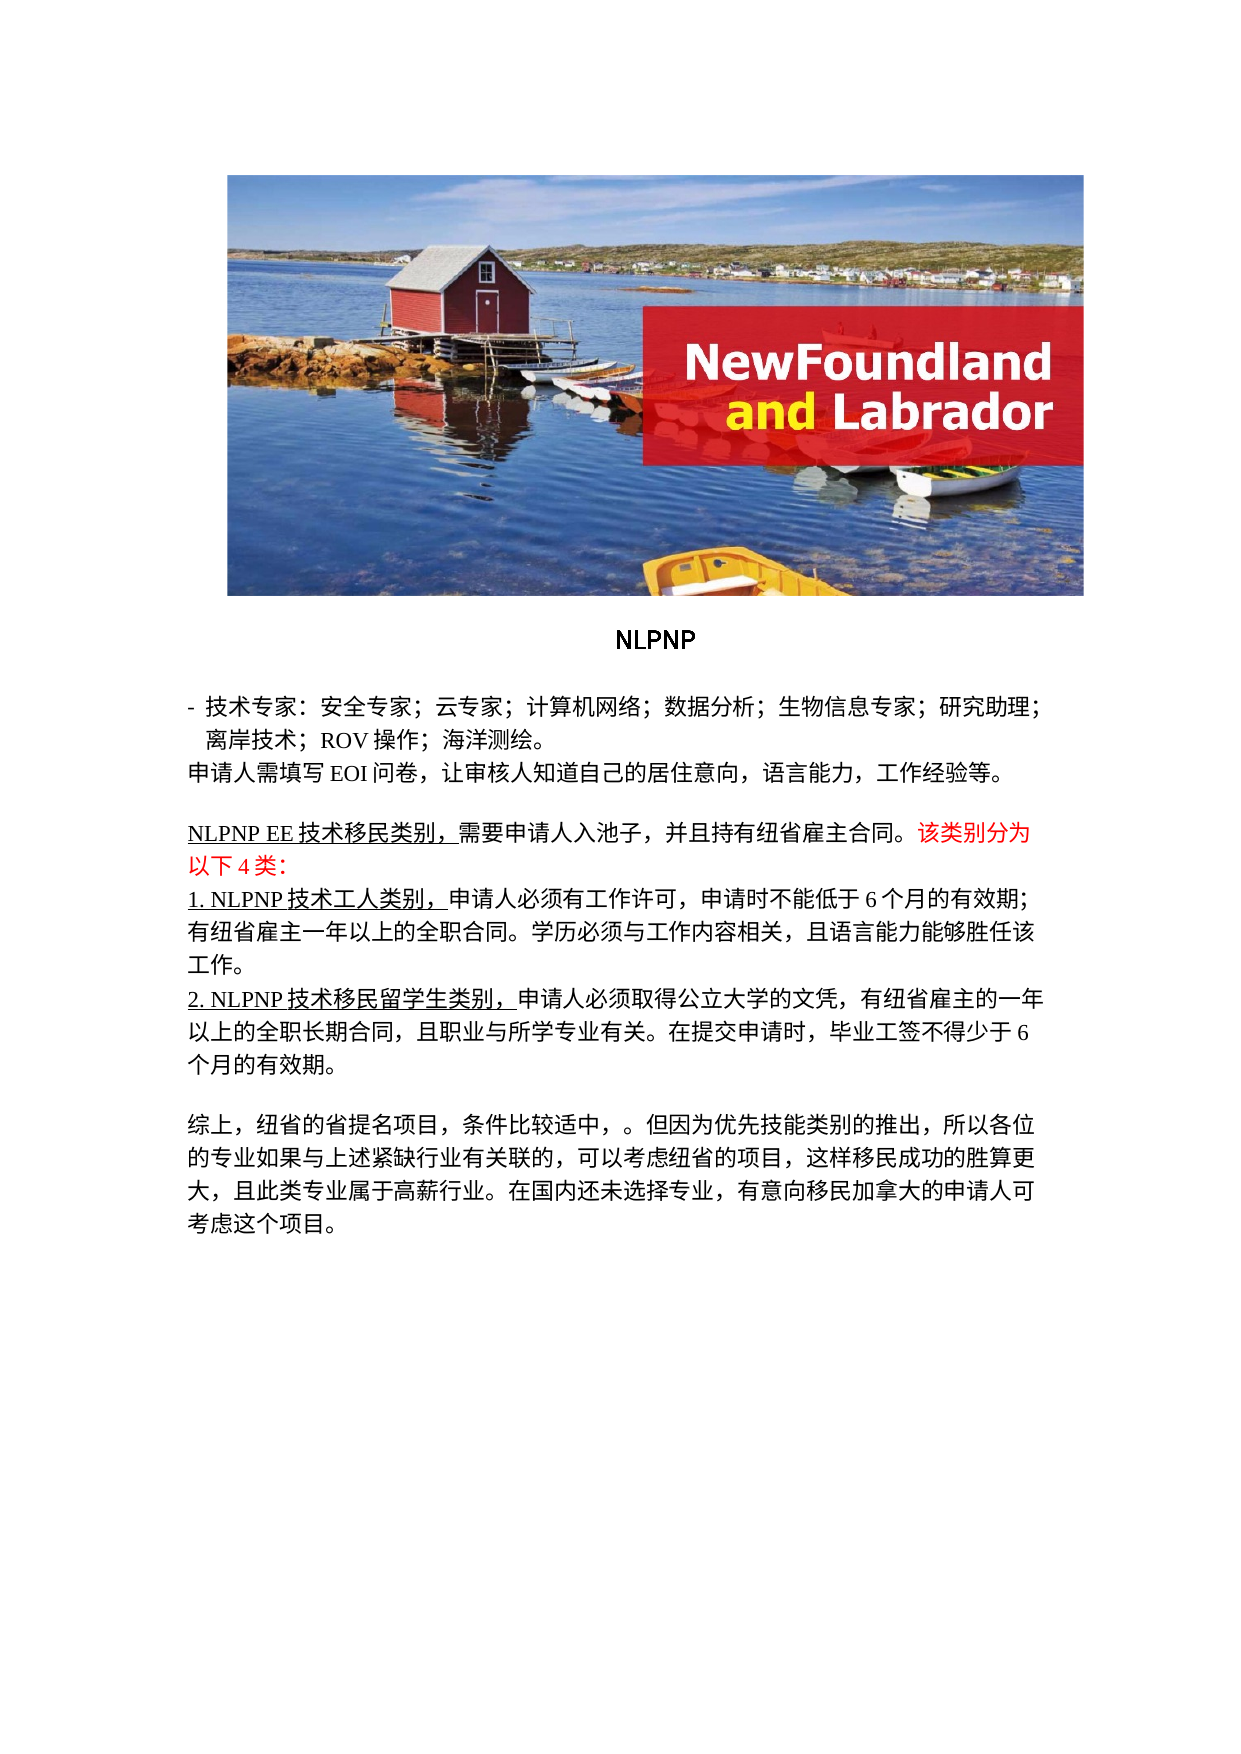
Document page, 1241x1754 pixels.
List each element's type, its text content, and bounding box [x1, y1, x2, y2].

text NLPNP EE技术移民类别，需要申请人入池子，并且持有纽省雇主合同。该类别分为以下4类： [187, 814, 1053, 881]
text 综上，纽省的省提名项目，条件比较适中，。但因为优先技能类别的推出，所以各位的专业如果与上述紧缺行业有关联的，可以考虑纽省的项目，这样移民成功的胜算更大，且此类专业属于高薪行业。在国内还未选择专业，有意向移民加拿大的申请人可考虑这个项目。 [187, 1107, 1053, 1239]
text 2. NLPNP技术移民留学生类别，申请人必须取得公立大学的文凭，有纽省雇主的一年以上的全职长期合同，且职业与所学专业有关。在提交申请时，毕业工签不得少于6个月的有效期。 [187, 981, 1053, 1080]
text 1. NLPNP技术工人类别，申请人必须有工作许可，申请时不能低于6个月的有效期；有纽省雇主一年以上的全职合同。学历必须与工作内容相关，且语言能力能够胜任该工作。 [187, 881, 1053, 981]
picture [227, 175, 1084, 596]
text 申请人需填写EOI问卷，让审核人知道自己的居住意向，语言能力，工作经验等。 [187, 755, 1053, 788]
